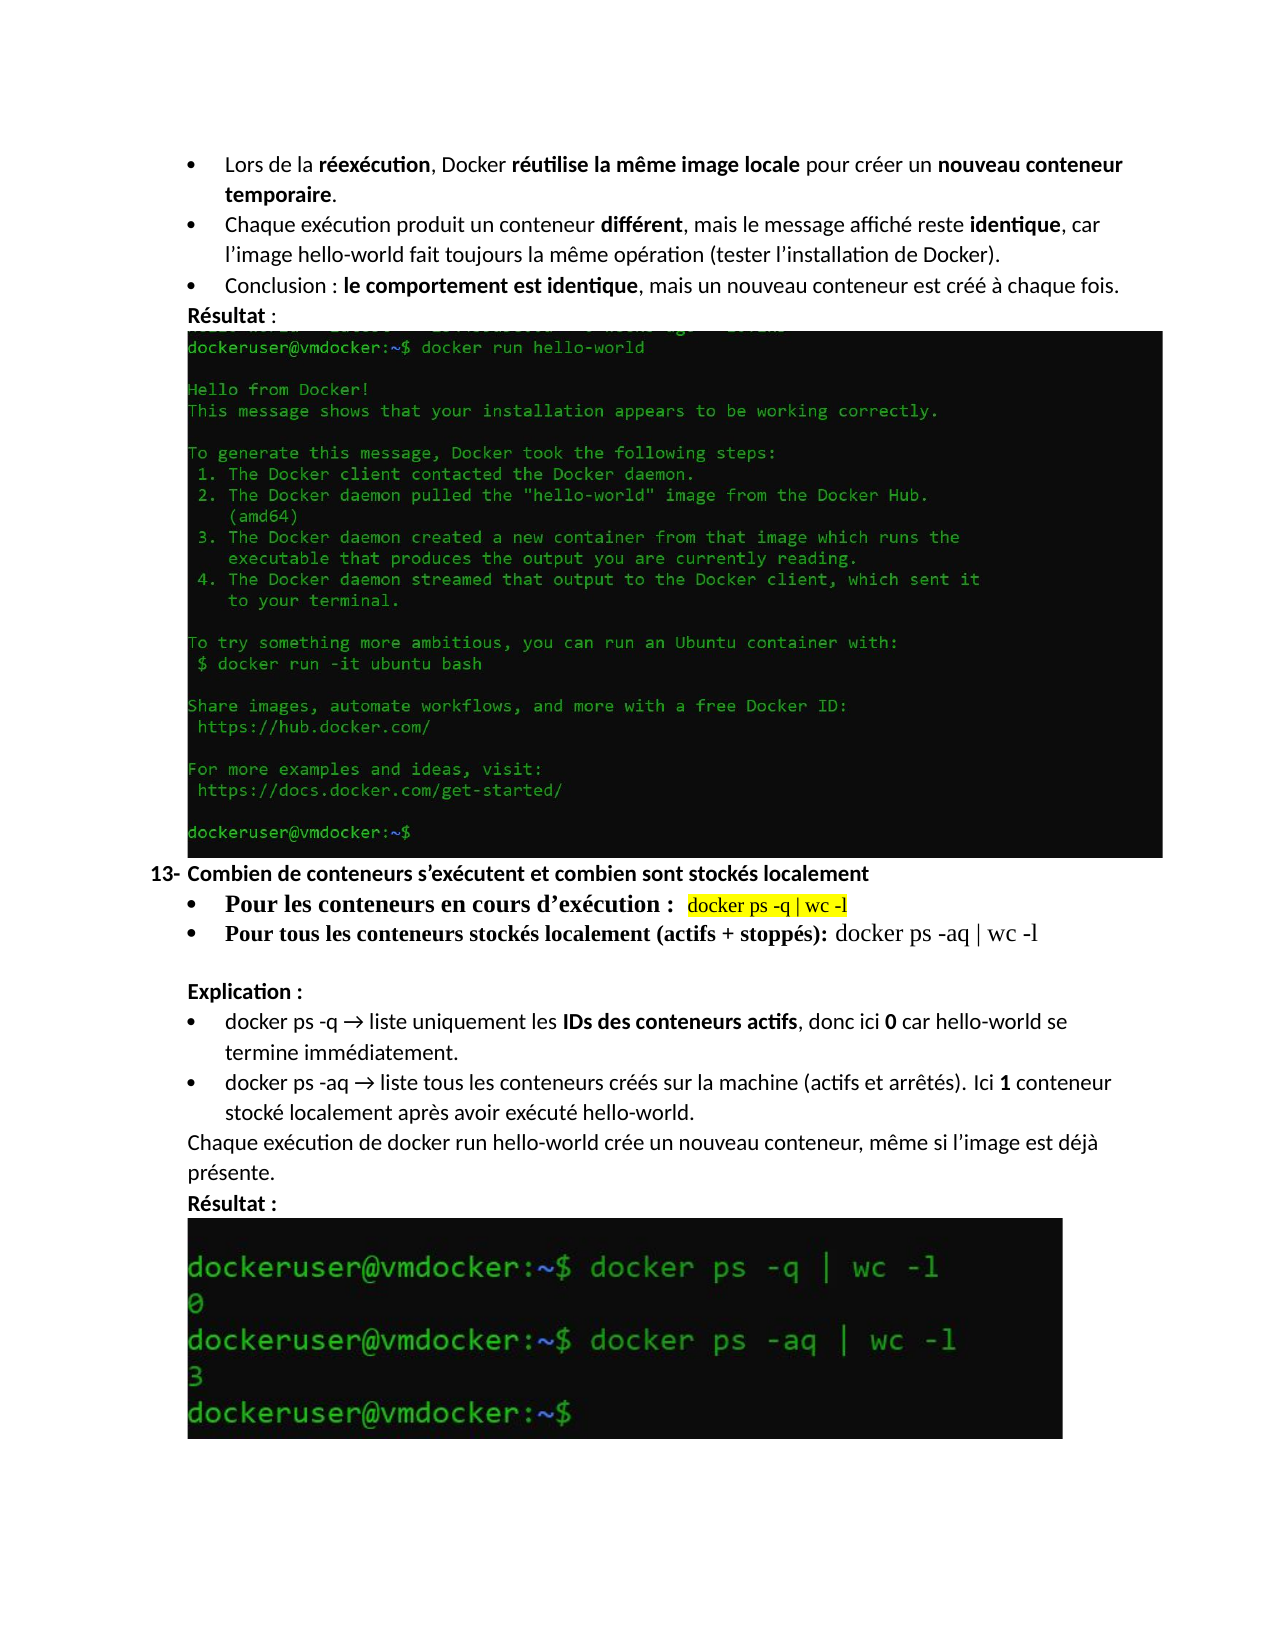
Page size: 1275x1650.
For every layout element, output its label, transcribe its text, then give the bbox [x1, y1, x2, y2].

list Pour tous les conteneurs stockés localement (actifs + stoppés): docker ps -aq | wc -l [187, 918, 1125, 947]
list Chaque exécution de docker run hello-world crée un nouveau conteneur, même si l’image est déjà présente. [187, 1128, 1125, 1187]
list Pour les conteneurs en cours d’exécution : docker ps -q | wc -l [187, 889, 1125, 918]
picture [187, 331, 1163, 858]
list Combien de conteneurs s’exécutent et combien sont stockés localement [150, 859, 1125, 887]
list docker ps -q → liste uniquement les IDs des conteneurs actifs, donc ici 0 car hello-world se termine immédiatement. [187, 1007, 1125, 1066]
list Explication : [187, 977, 1125, 1005]
picture [187, 1218, 1063, 1439]
list Chaque exécution produit un conteneur différent, mais le message affiché reste identique, car l’image hello-world fait toujours la même opération (tester l’installation de Docker). [187, 210, 1125, 269]
list Résultat : [187, 301, 1125, 331]
list Conclusion : le comportement est identique, mais un nouveau conteneur est créé à chaque fois. [187, 271, 1125, 299]
list docker ps -aq → liste tous les conteneurs créés sur la machine (actifs et arrêtés). Ici 1 conteneur stocké localement après avoir exécuté hello-world. [187, 1068, 1125, 1126]
list Lors de la réexécution, Docker réutilise la même image locale pour créer un nouveau conteneur temporaire. [187, 150, 1125, 208]
